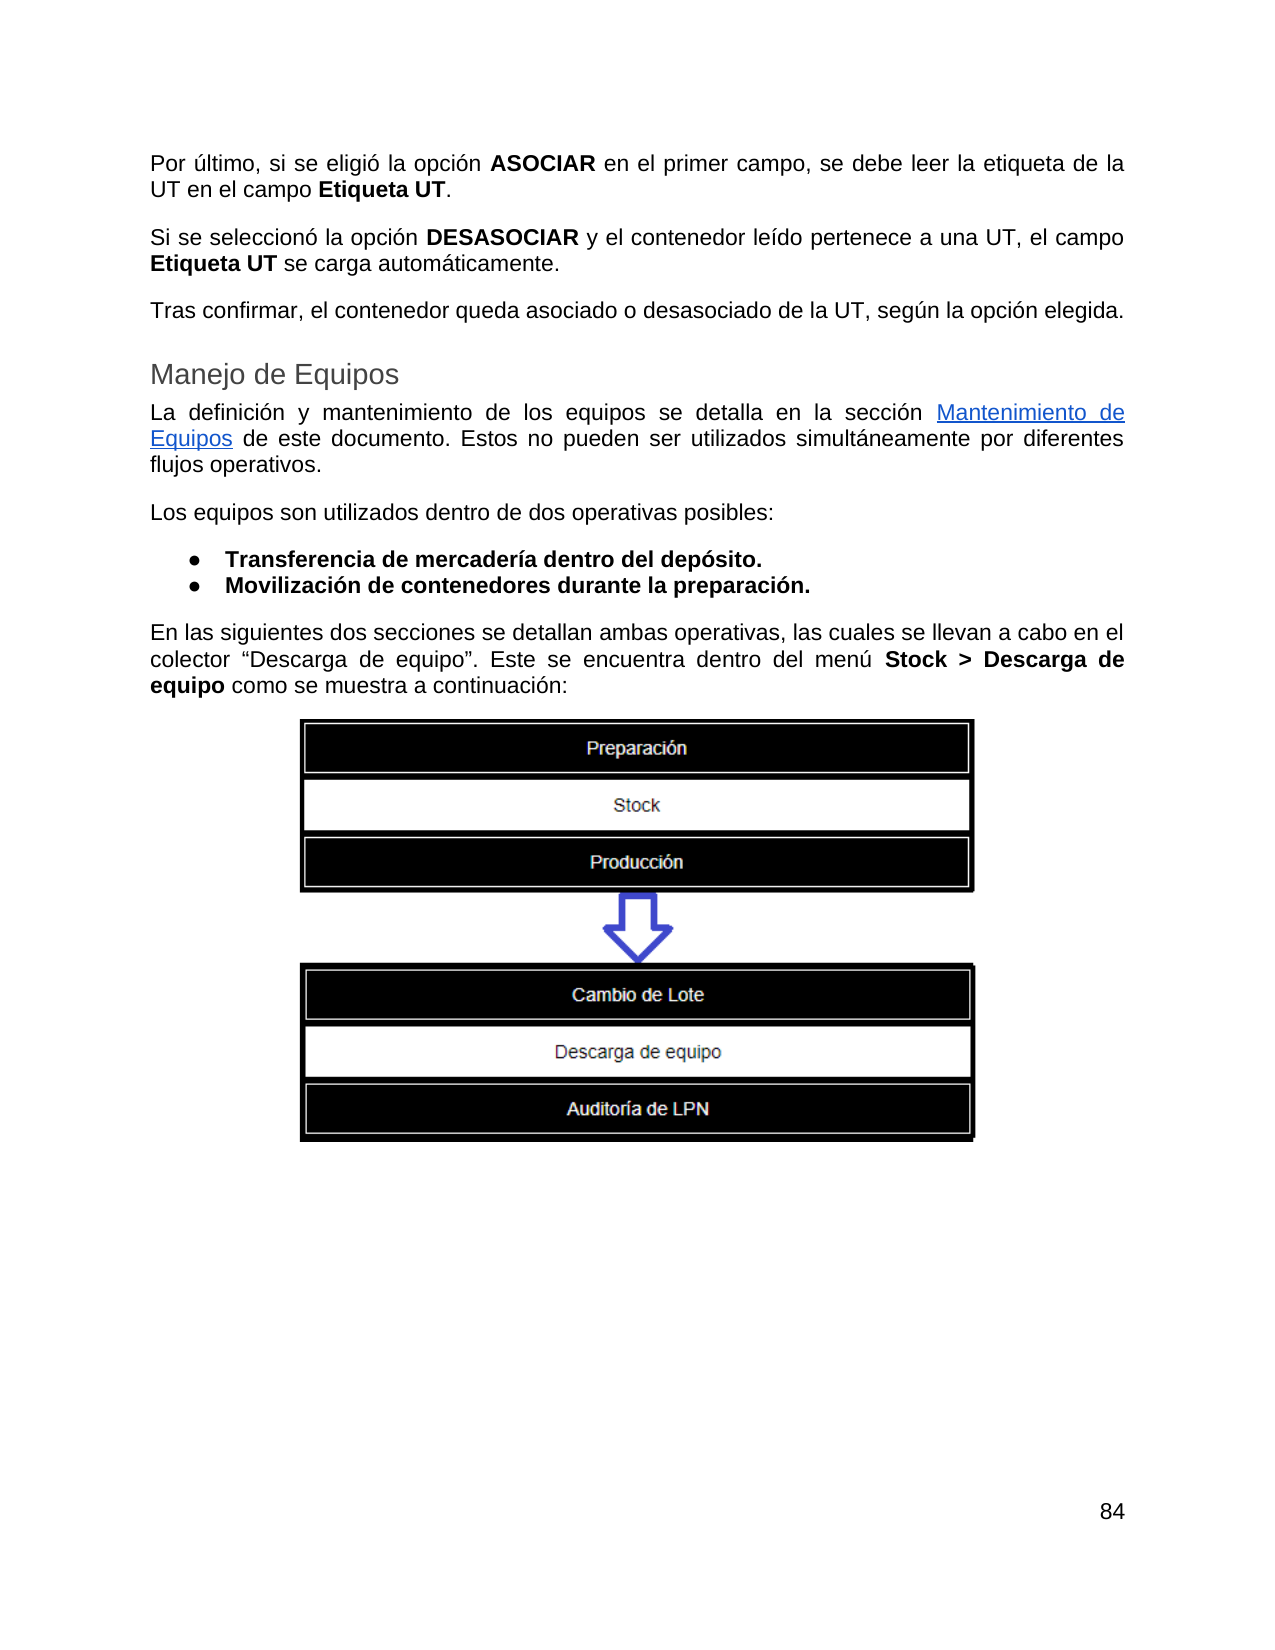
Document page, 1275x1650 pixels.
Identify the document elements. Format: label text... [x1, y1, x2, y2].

text Por último, si se eligió la opción ASOCIAR en el primer campo, se debe leer la etiqueta de la UT en el campo Etiqueta UT. [150, 150, 1125, 203]
subtitle Manejo de Equipos [150, 357, 1125, 390]
text La definición y mantenimiento de los equipos se detalla en la sección Mantenimiento de Equipos de este documento. Estos no pueden ser utilizados simultáneamente por diferentes flujos operativos. [150, 399, 1125, 478]
list Transferencia de mercadería dentro del depósito. [187, 546, 1125, 572]
text Los equipos son utilizados dentro de dos operativas posibles: [150, 498, 1125, 525]
picture [299, 719, 976, 1142]
text En las siguientes dos secciones se detallan ambas operativas, las cuales se llevan a cabo en el colector “Descarga de equipo”. Este se encuentra dentro del menú Stock > Descarga de equipo como se muestra a continuación: [150, 619, 1125, 698]
text Si se seleccionó la opción DESASOCIAR y el contenedor leído pertenece a una UT, el campo Etiqueta UT se carga automáticamente. [150, 223, 1125, 276]
text Tras confirmar, el contenedor queda asociado o desasociado de la UT, según la opción elegida. [150, 297, 1125, 323]
list Movilización de contenedores durante la preparación. [187, 572, 1125, 598]
